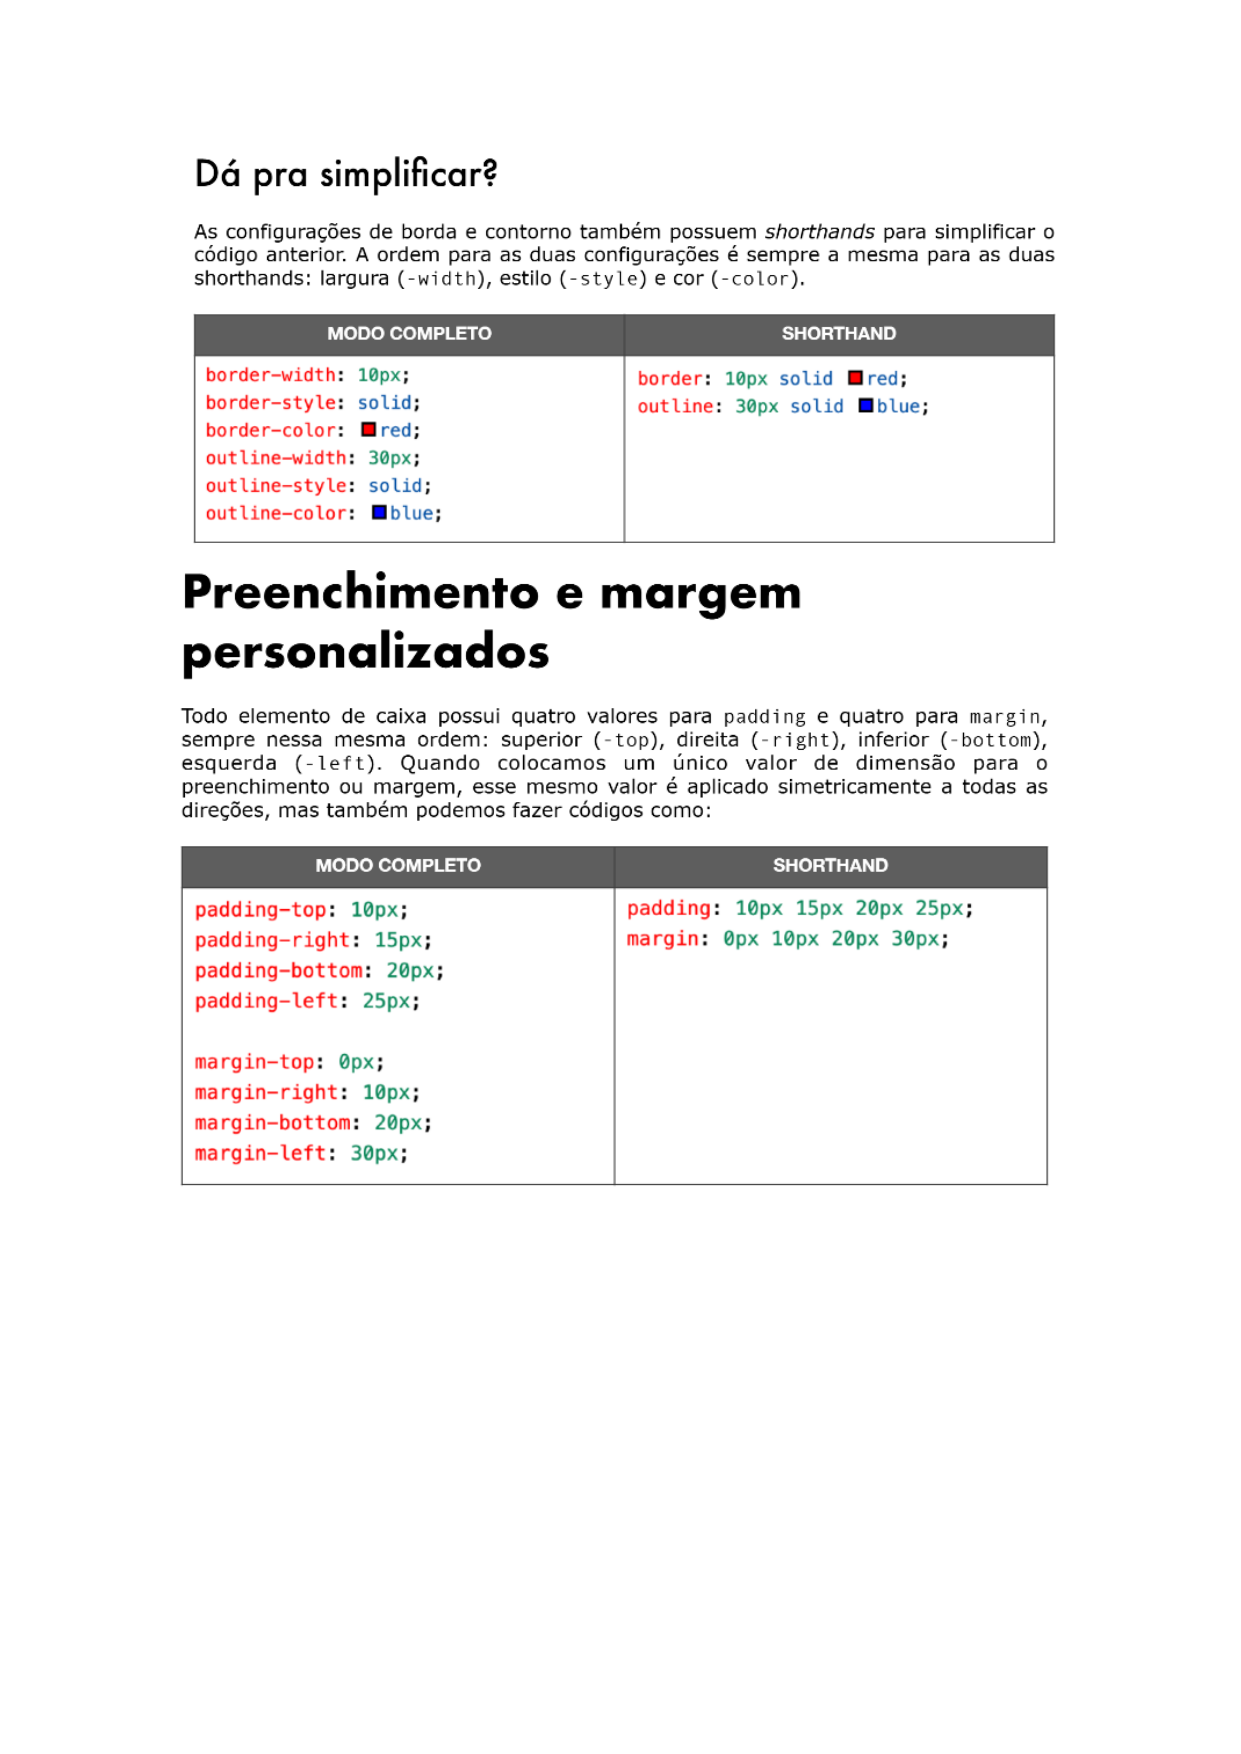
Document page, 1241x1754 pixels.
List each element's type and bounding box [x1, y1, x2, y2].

picture [177, 569, 1063, 1191]
picture [177, 147, 1063, 551]
